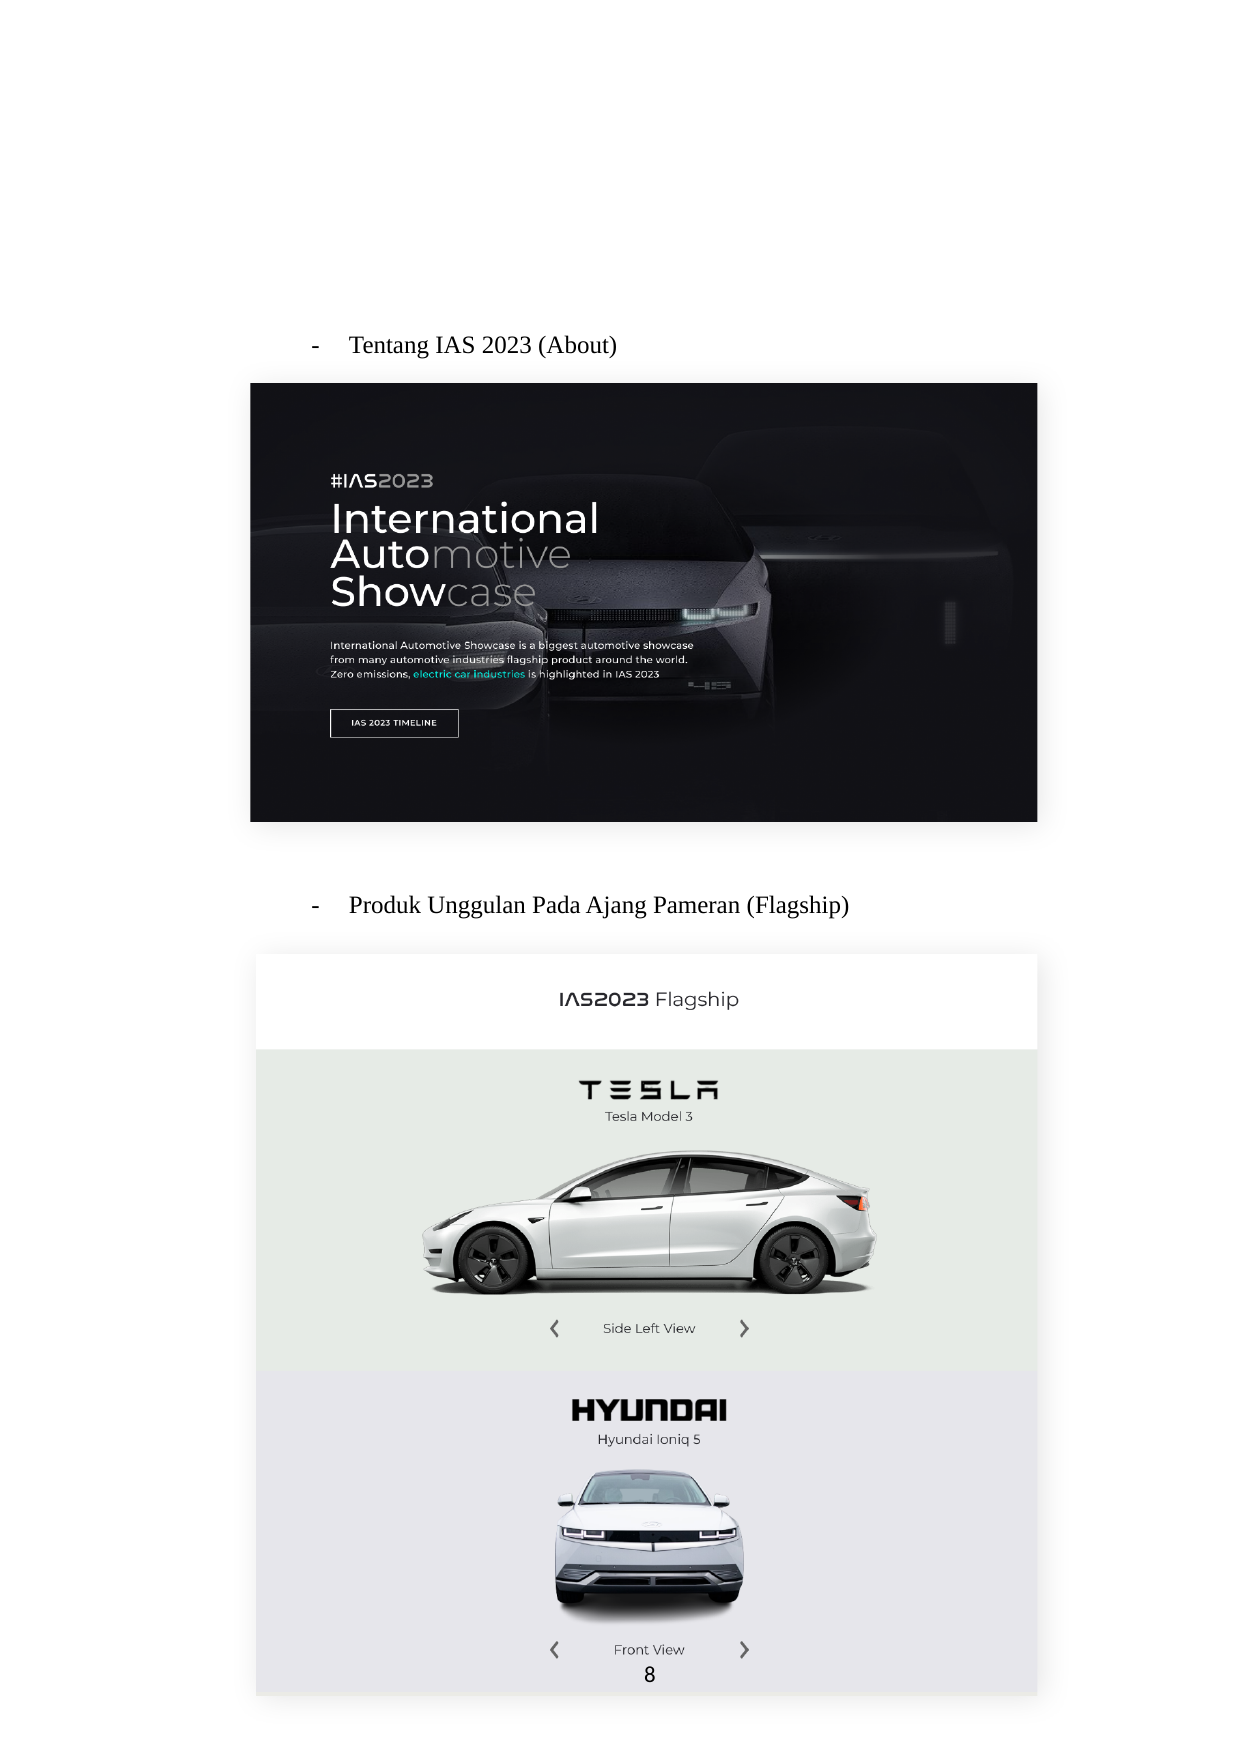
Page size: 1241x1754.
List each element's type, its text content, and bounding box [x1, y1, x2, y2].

list Produk Unggulan Pada Ajang Pameran (Flagship) [311, 890, 1063, 918]
picture [256, 954, 1038, 1696]
picture [250, 383, 1038, 822]
list Tentang IAS 2023 (About) [311, 330, 1063, 359]
